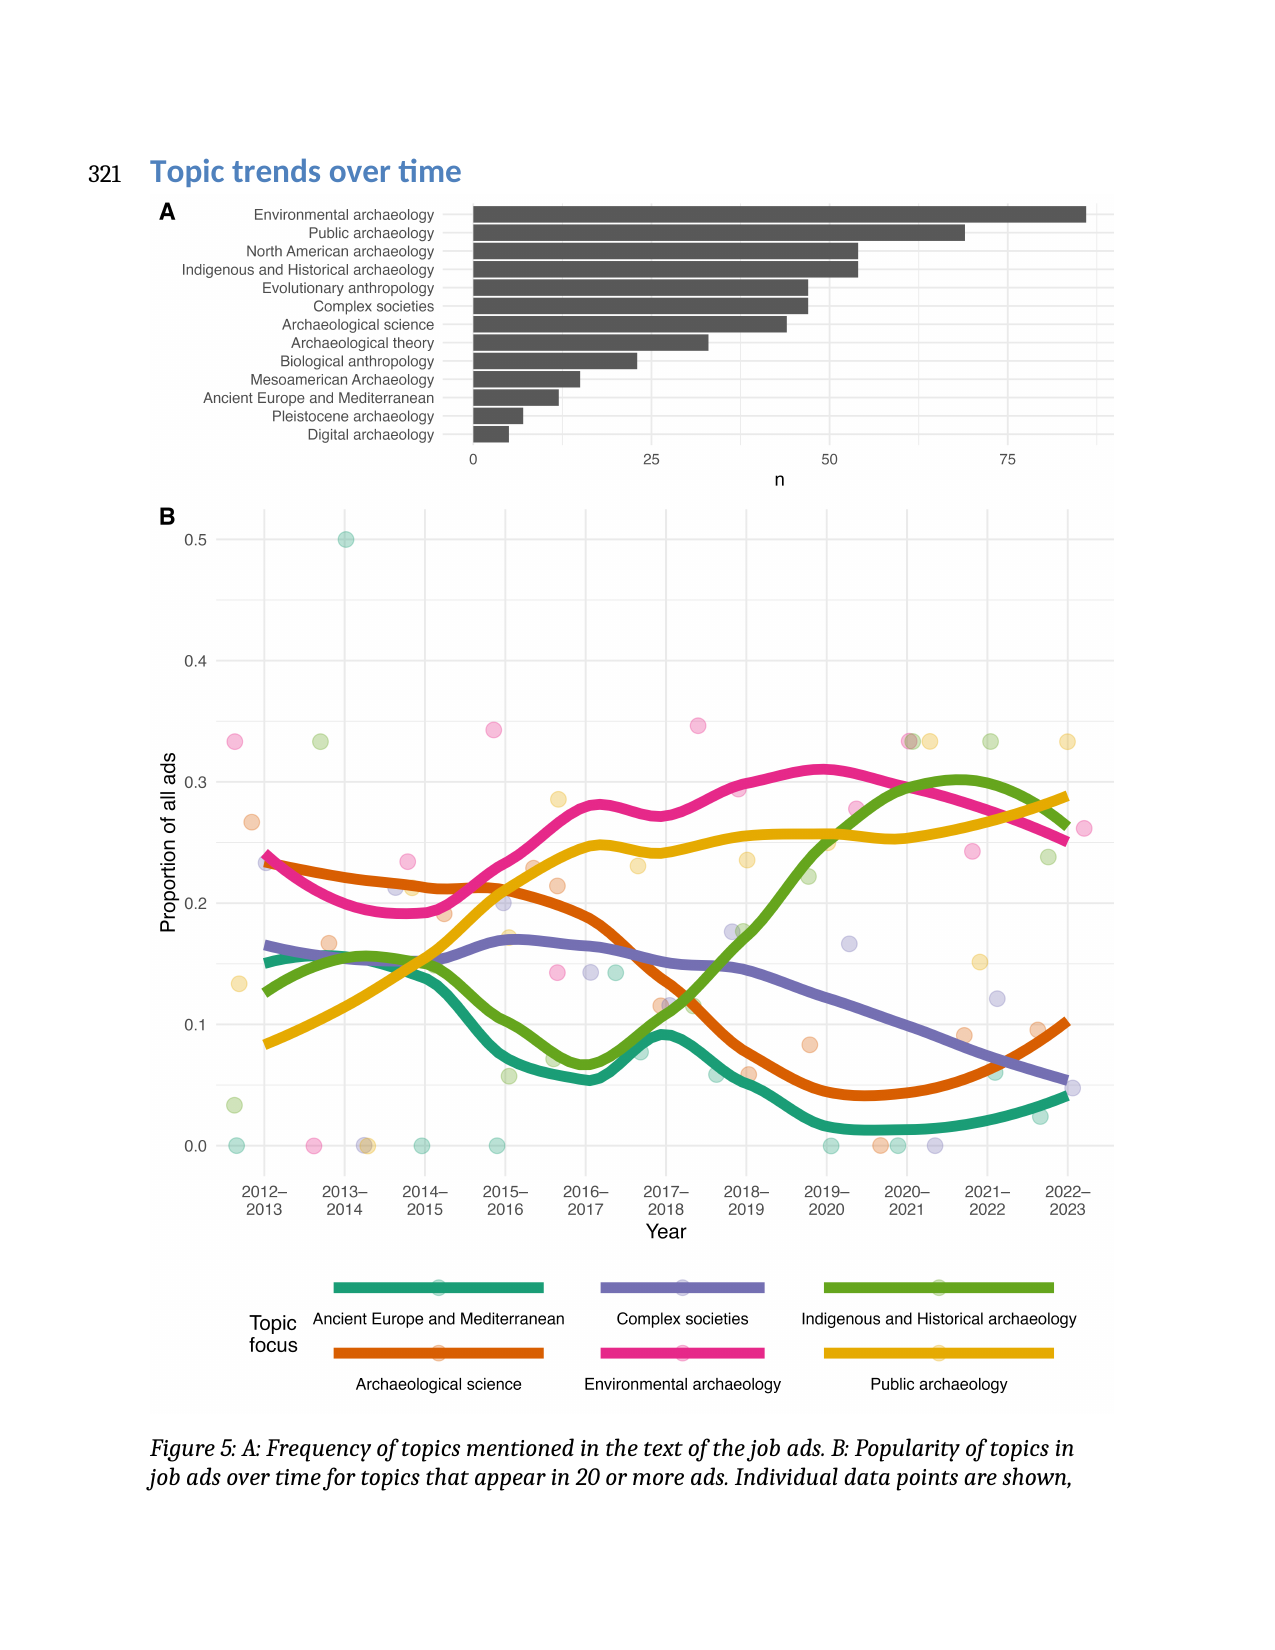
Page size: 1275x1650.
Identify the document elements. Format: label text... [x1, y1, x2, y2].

picture [150, 194, 1114, 1414]
subtitle Topic trends over time [150, 150, 1125, 191]
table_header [139, 191, 1114, 1492]
